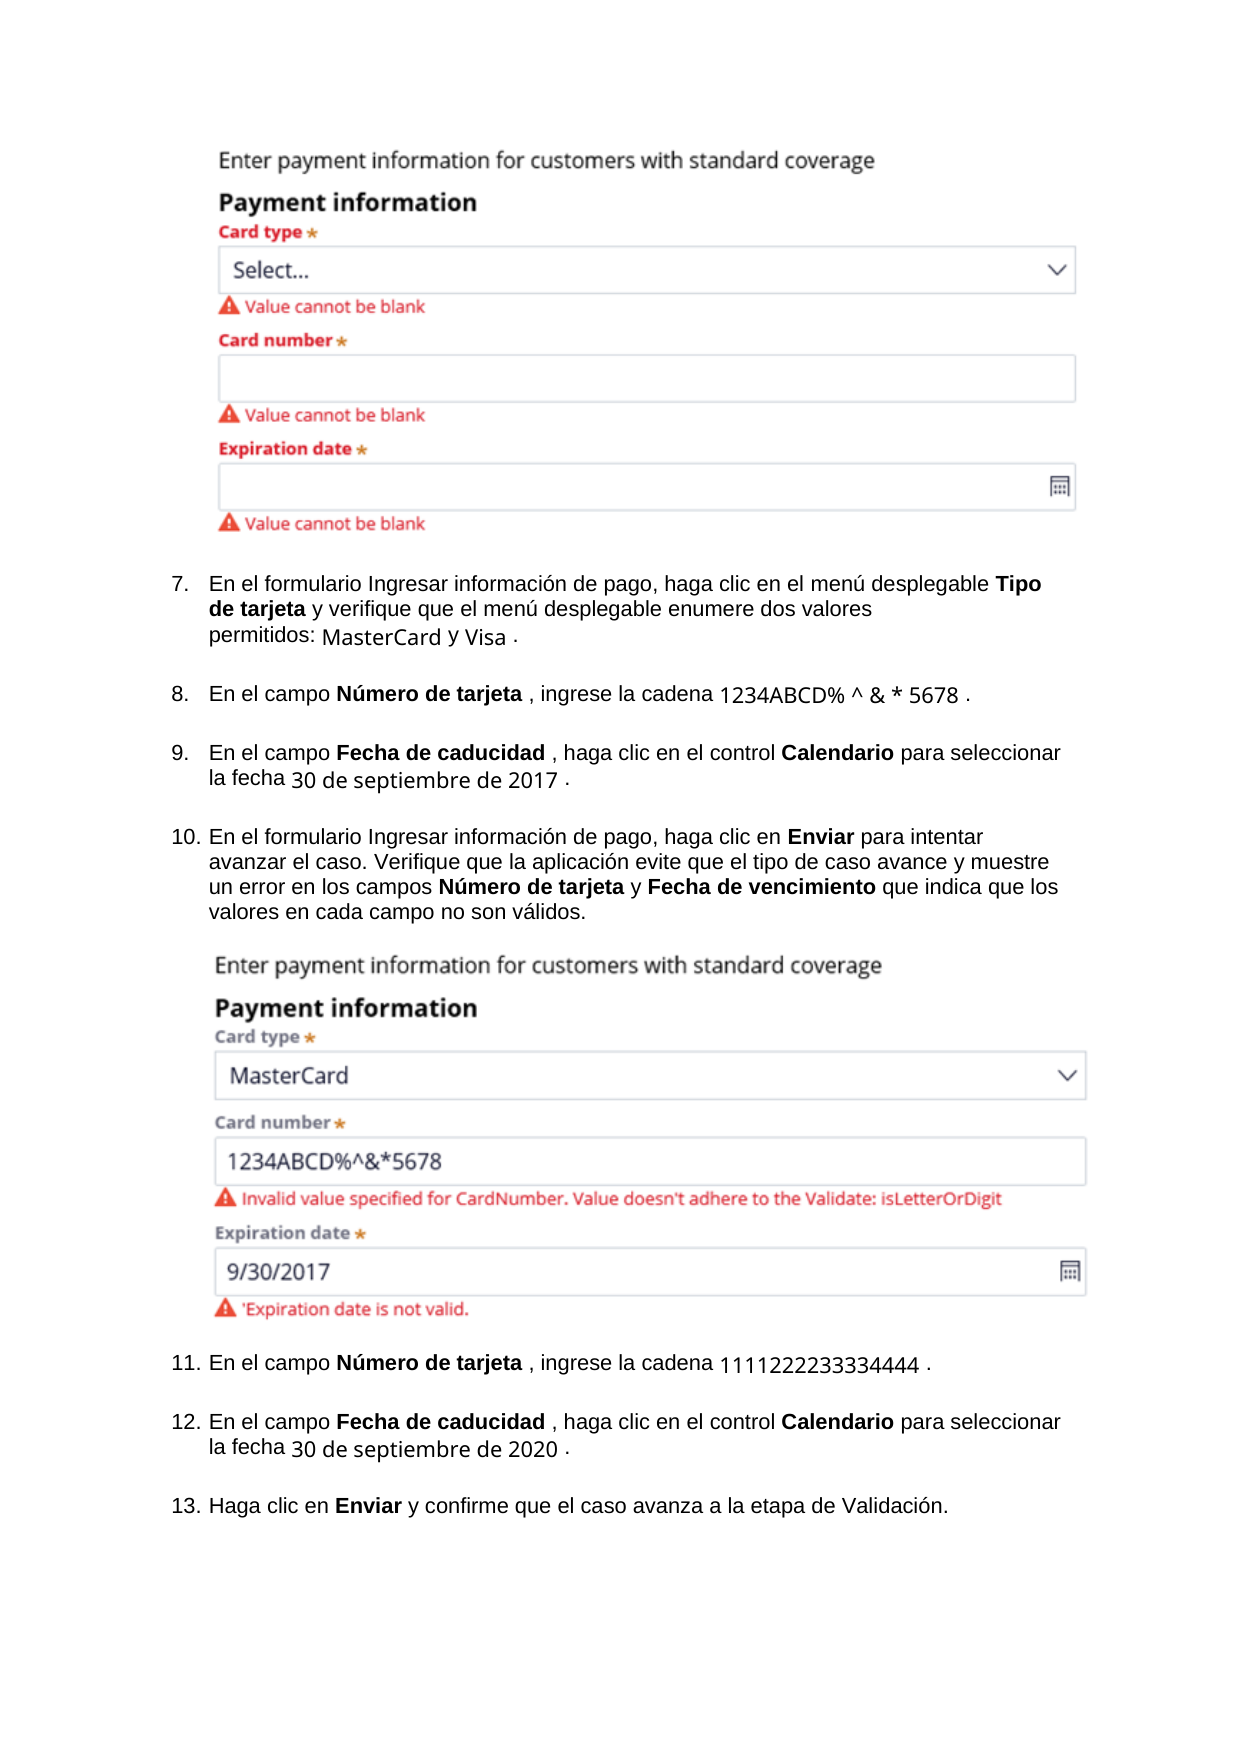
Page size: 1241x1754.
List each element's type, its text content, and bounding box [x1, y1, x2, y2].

list En el formulario Ingresar información de pago, haga clic en el menú desplegable Tipo de tarjeta y verifique que el menú desplegable enumere dos valores permitidos: MasterCard y Visa . [171, 571, 1063, 651]
list En el formulario Ingresar información de pago, haga clic en Enviar para intentar avanzar el caso. Verifique que la aplicación evite que el tipo de caso avance y muestre un error en los campos Número de tarjeta y Fecha de vencimiento que indica que los valores en cada campo no son válidos. [171, 824, 1063, 924]
list En el campo Fecha de caducidad , haga clic en el control Calendario para seleccionar la fecha 30 de septiembre de 2020 . [171, 1409, 1063, 1464]
list En el campo Fecha de caducidad , haga clic en el control Calendario para seleccionar la fecha 30 de septiembre de 2017 . [171, 739, 1063, 794]
picture [208, 147, 1095, 542]
list En el campo Número de tarjeta , ingrese la cadena 1234ABCD% ^ & * 5678 . [171, 681, 1063, 710]
list En el campo Número de tarjeta , ingrese la cadena 1111222233334444 . [171, 1350, 1063, 1380]
list Haga clic en Enviar y confirme que el caso avanza a la etapa de Validación. [171, 1493, 1063, 1518]
picture [208, 953, 1095, 1321]
